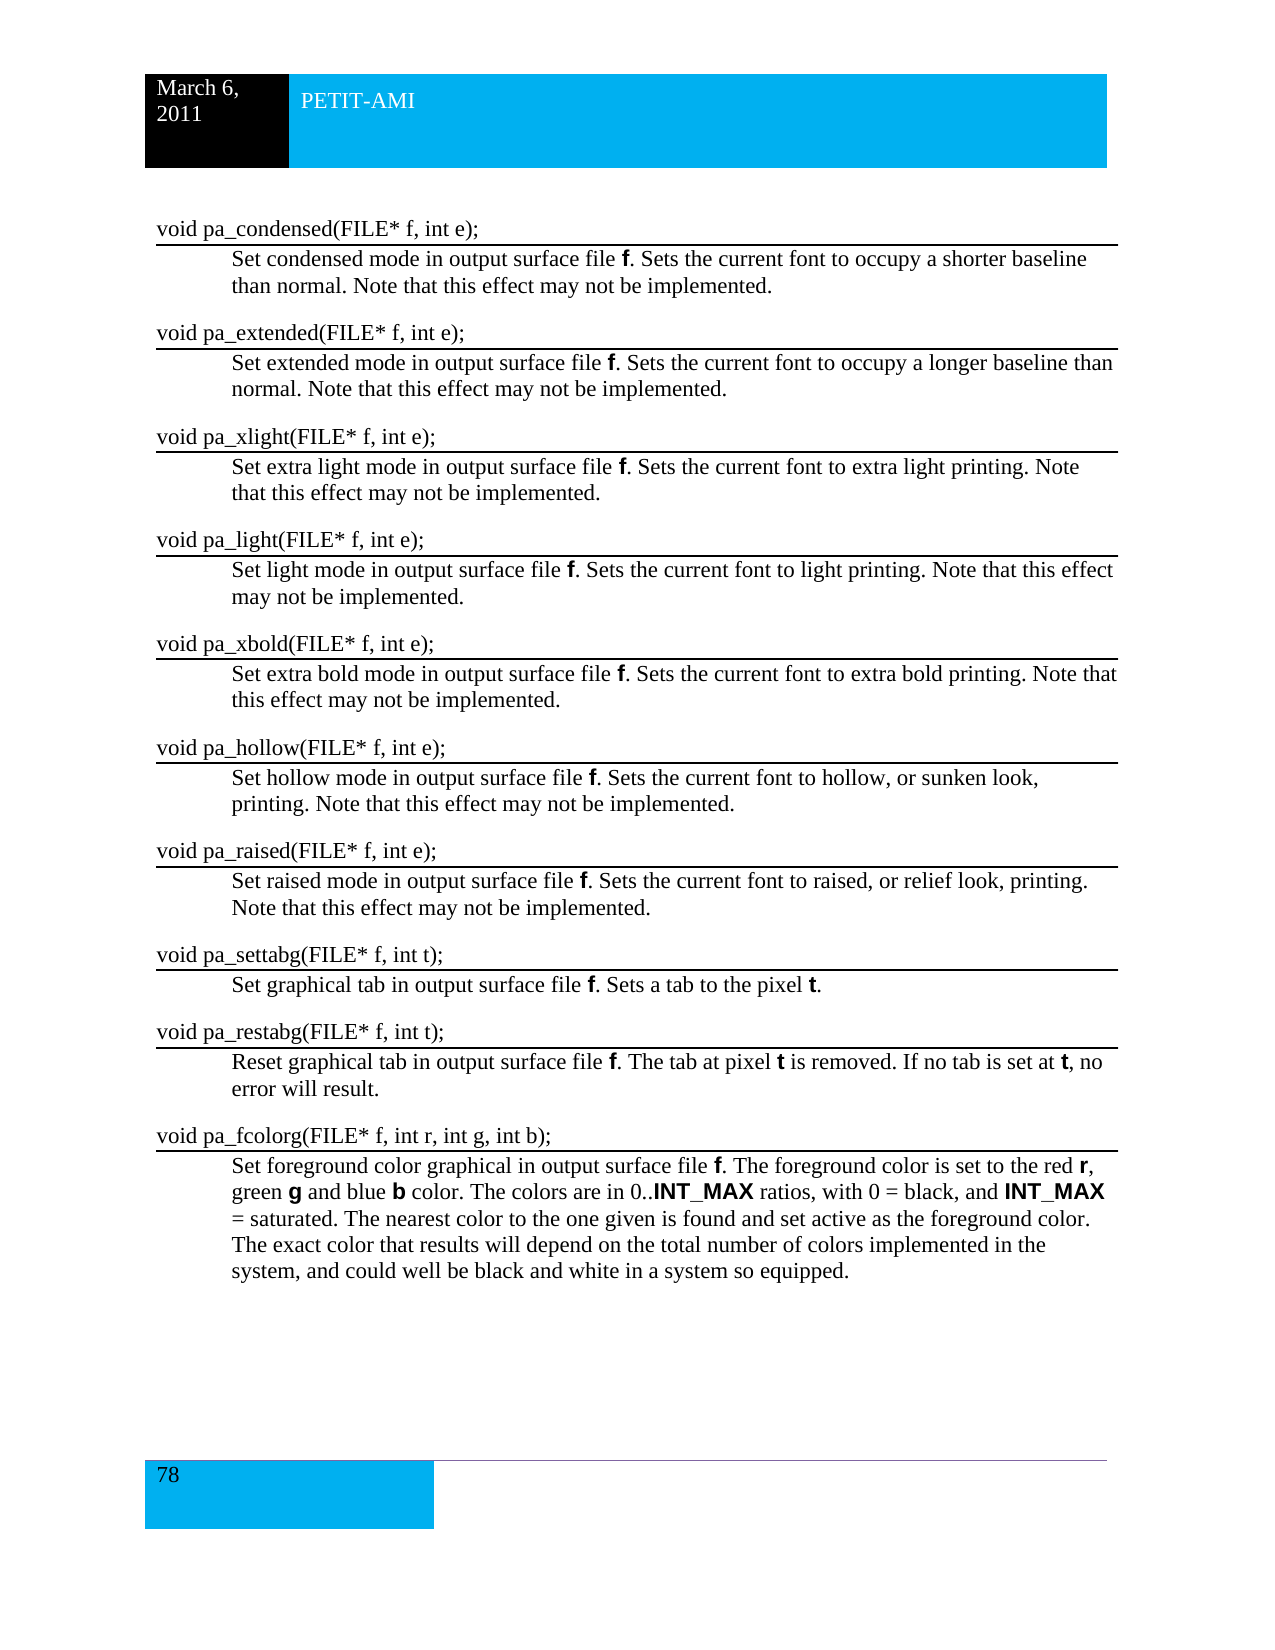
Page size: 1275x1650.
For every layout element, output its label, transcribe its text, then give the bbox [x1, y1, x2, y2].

text Set foreground color graphical in output surface file f. The foreground color is set to the red r, green g and blue b color. The colors are in 0..INT_MAX ratios, with 0 = black, and INT_MAX = saturated. The nearest color to the one given is found and set active as the foreground color. The exact color that results will depend on the total number of colors implemented in the system, and could well be black and white in a system so equipped. [231, 1152, 1118, 1284]
text void pa_hollow(FILE* f, int e); [156, 734, 1118, 762]
text Set light mode in output surface file f. Sets the current font to light printing. Note that this effect may not be implemented. [231, 557, 1118, 609]
text Set extra bold mode in output surface file f. Sets the current font to extra bold printing. Note that this effect may not be implemented. [231, 660, 1118, 713]
text void pa_xbold(FILE* f, int e); [156, 630, 1118, 658]
text void pa_fcolorg(FILE* f, int r, int g, int b); [156, 1122, 1118, 1150]
text void pa_extended(FILE* f, int e); [156, 319, 1118, 348]
text void pa_condensed(FILE* f, int e); [156, 215, 1118, 244]
text Set raised mode in output surface file f. Sets the current font to raised, or relief look, printing. Note that this effect may not be implemented. [231, 868, 1118, 920]
text Set hollow mode in output surface file f. Sets the current font to hollow, or sunken look, printing. Note that this effect may not be implemented. [231, 764, 1118, 816]
text void pa_xlight(FILE* f, int e); [156, 423, 1118, 451]
text Reset graphical tab in output surface file f. The tab at pixel t is removed. If no tab is set at t, no error will result. [231, 1049, 1118, 1101]
text void pa_settabg(FILE* f, int t); [156, 941, 1118, 969]
text Set graphical tab in output surface file f. Sets a tab to the pixel t. [231, 971, 1118, 997]
text Set extra light mode in output surface file f. Sets the current font to extra light printing. Note that this effect may not be implemented. [231, 453, 1118, 506]
text void pa_restabg(FILE* f, int t); [156, 1018, 1118, 1047]
text Set condensed mode in output surface file f. Sets the current font to occupy a shorter baseline than normal. Note that this effect may not be implemented. [231, 246, 1118, 298]
text void pa_raised(FILE* f, int e); [156, 837, 1118, 866]
text void pa_light(FILE* f, int e); [156, 526, 1118, 555]
text Set extended mode in output surface file f. Sets the current font to occupy a longer baseline than normal. Note that this effect may not be implemented. [231, 350, 1118, 402]
